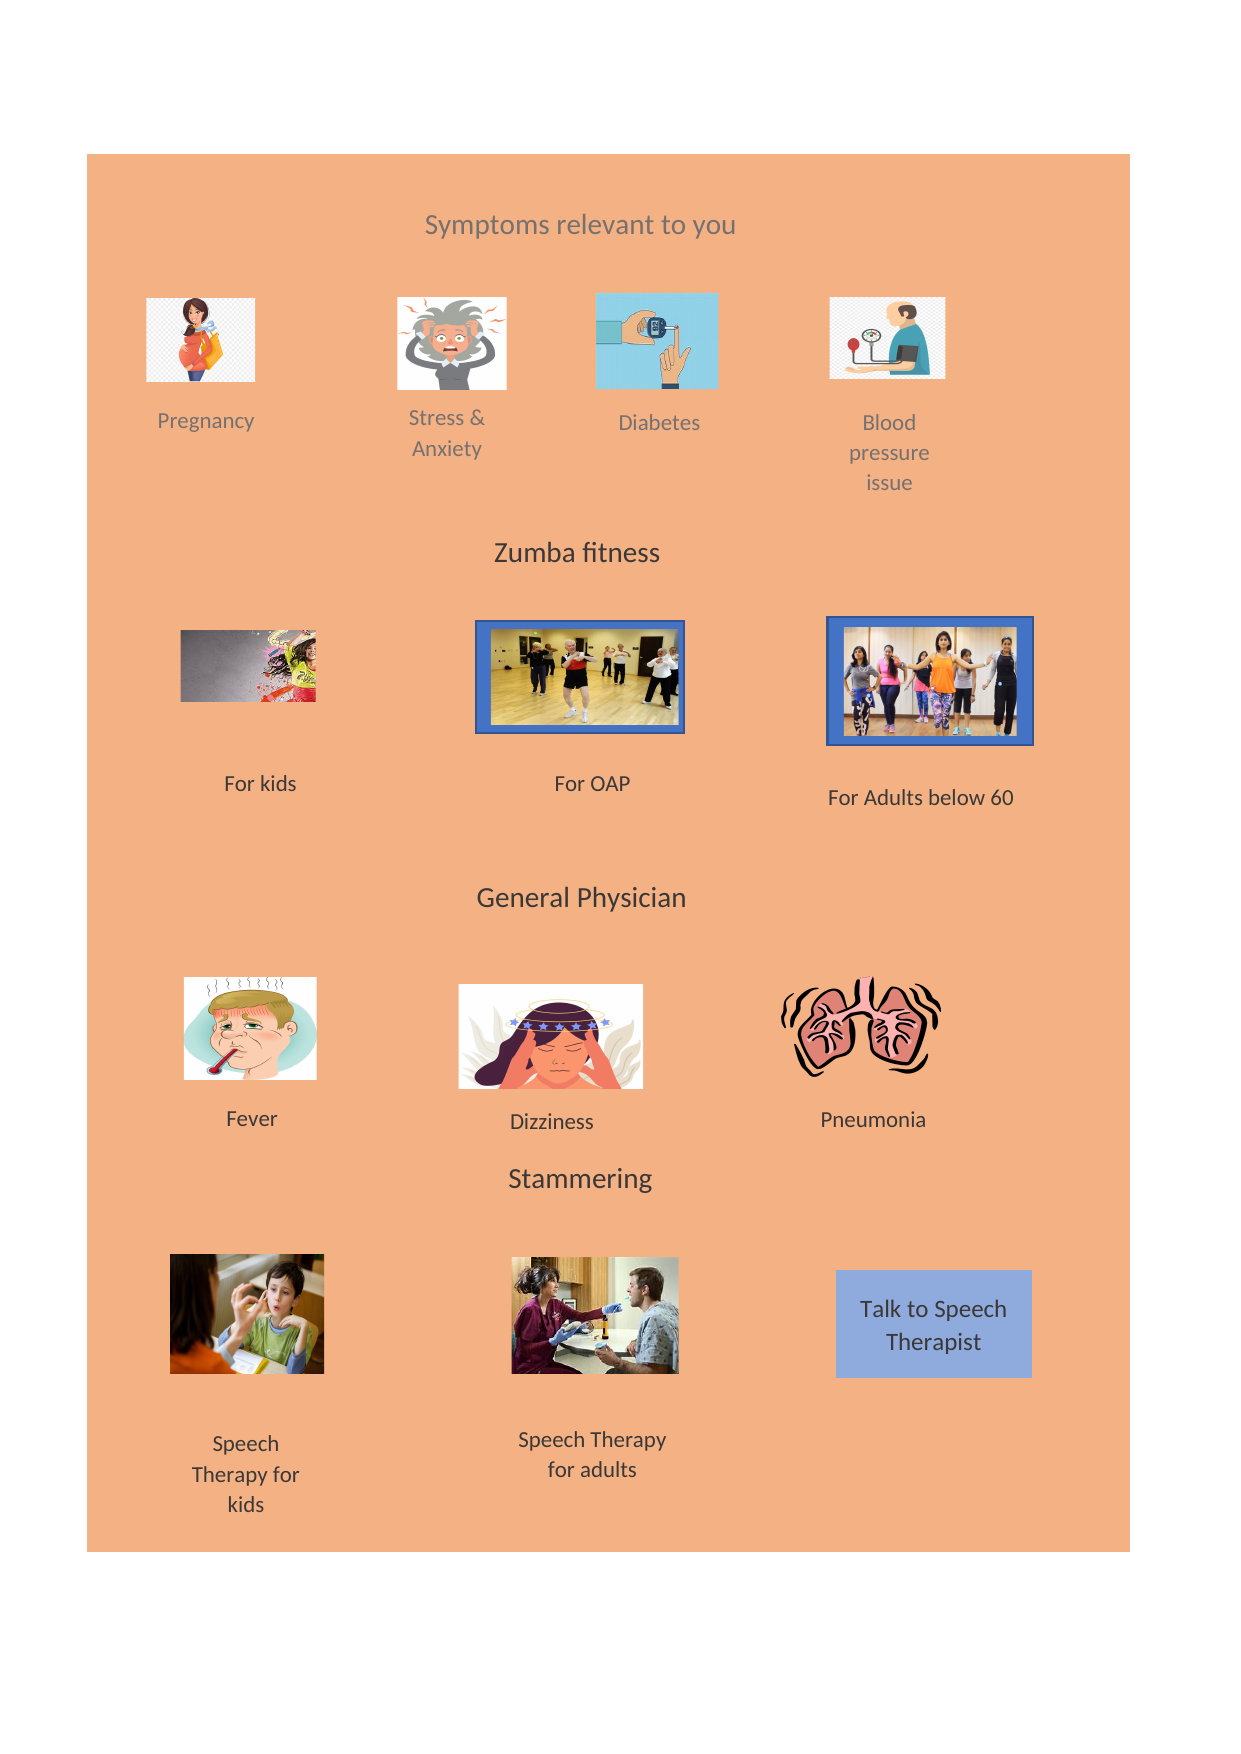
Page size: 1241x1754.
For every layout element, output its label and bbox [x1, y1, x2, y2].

picture [183, 977, 317, 1080]
picture [781, 976, 949, 1082]
picture [490, 629, 679, 725]
picture [397, 297, 507, 390]
picture [180, 630, 316, 702]
picture [511, 1257, 679, 1374]
picture [596, 293, 719, 389]
picture [146, 298, 256, 382]
picture [170, 1254, 325, 1374]
picture [843, 627, 1017, 736]
picture [829, 297, 946, 379]
picture [458, 984, 644, 1089]
